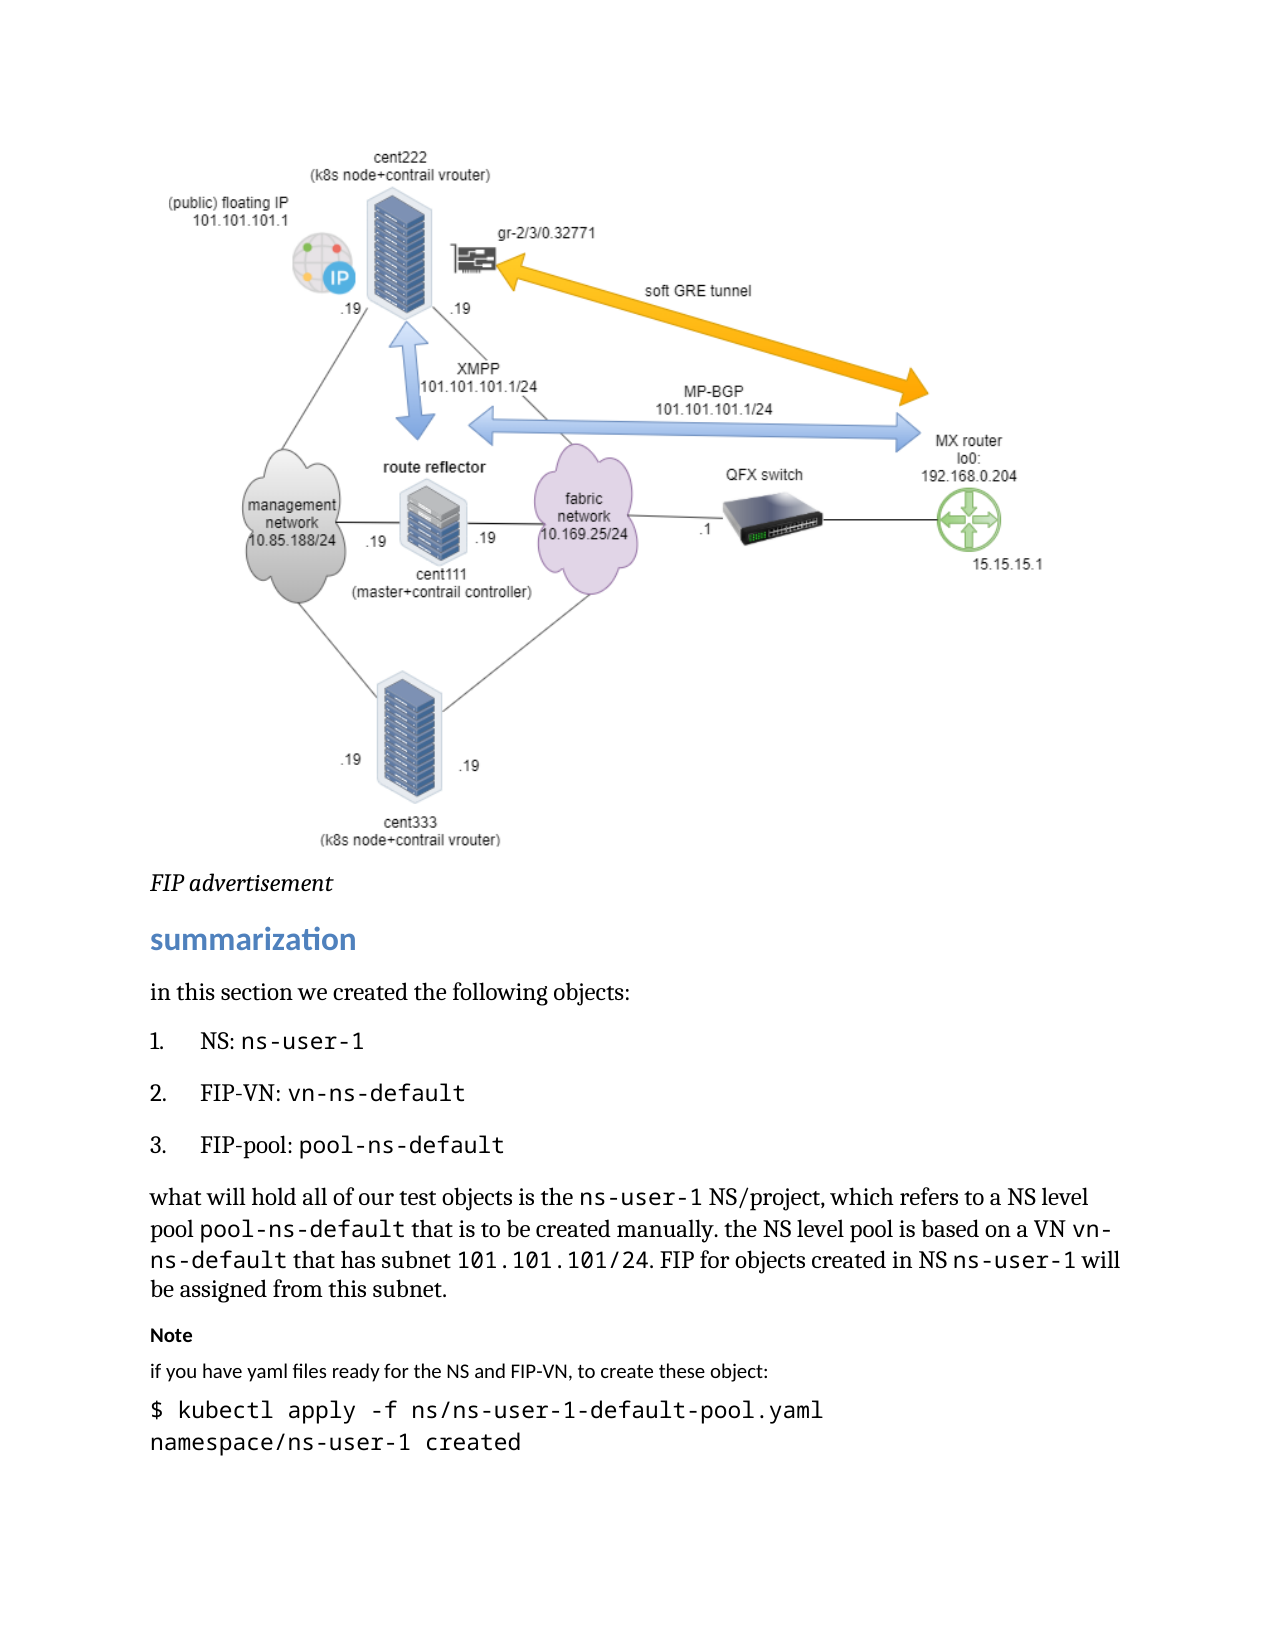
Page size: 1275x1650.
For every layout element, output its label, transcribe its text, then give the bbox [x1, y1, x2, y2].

picture [168, 150, 1044, 848]
text what will hold all of our test objects is the ns-user-1 NS/project, which refers to a NS level pool pool-ns-default that is to be created manually. the NS level pool is based on a VN vn-ns-default that has subnet 101.101.101/24. FIP for objects created in NS ns-user-1 will be assigned from this subnet. [150, 1181, 1125, 1304]
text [150, 1394, 1125, 1457]
text Note [150, 1323, 1125, 1348]
list FIP-pool: pool-ns-default [150, 1129, 1125, 1161]
text in this section we created the following objects: [150, 978, 1125, 1006]
text if you have yaml files ready for the NS and FIP-VN, to create these object: [150, 1358, 1125, 1384]
text FIP advertisement [150, 868, 1125, 897]
subtitle summarization [150, 918, 1125, 959]
list FIP-VN: vn-ns-default [150, 1077, 1125, 1108]
list NS: ns-user-1 [150, 1025, 1125, 1056]
